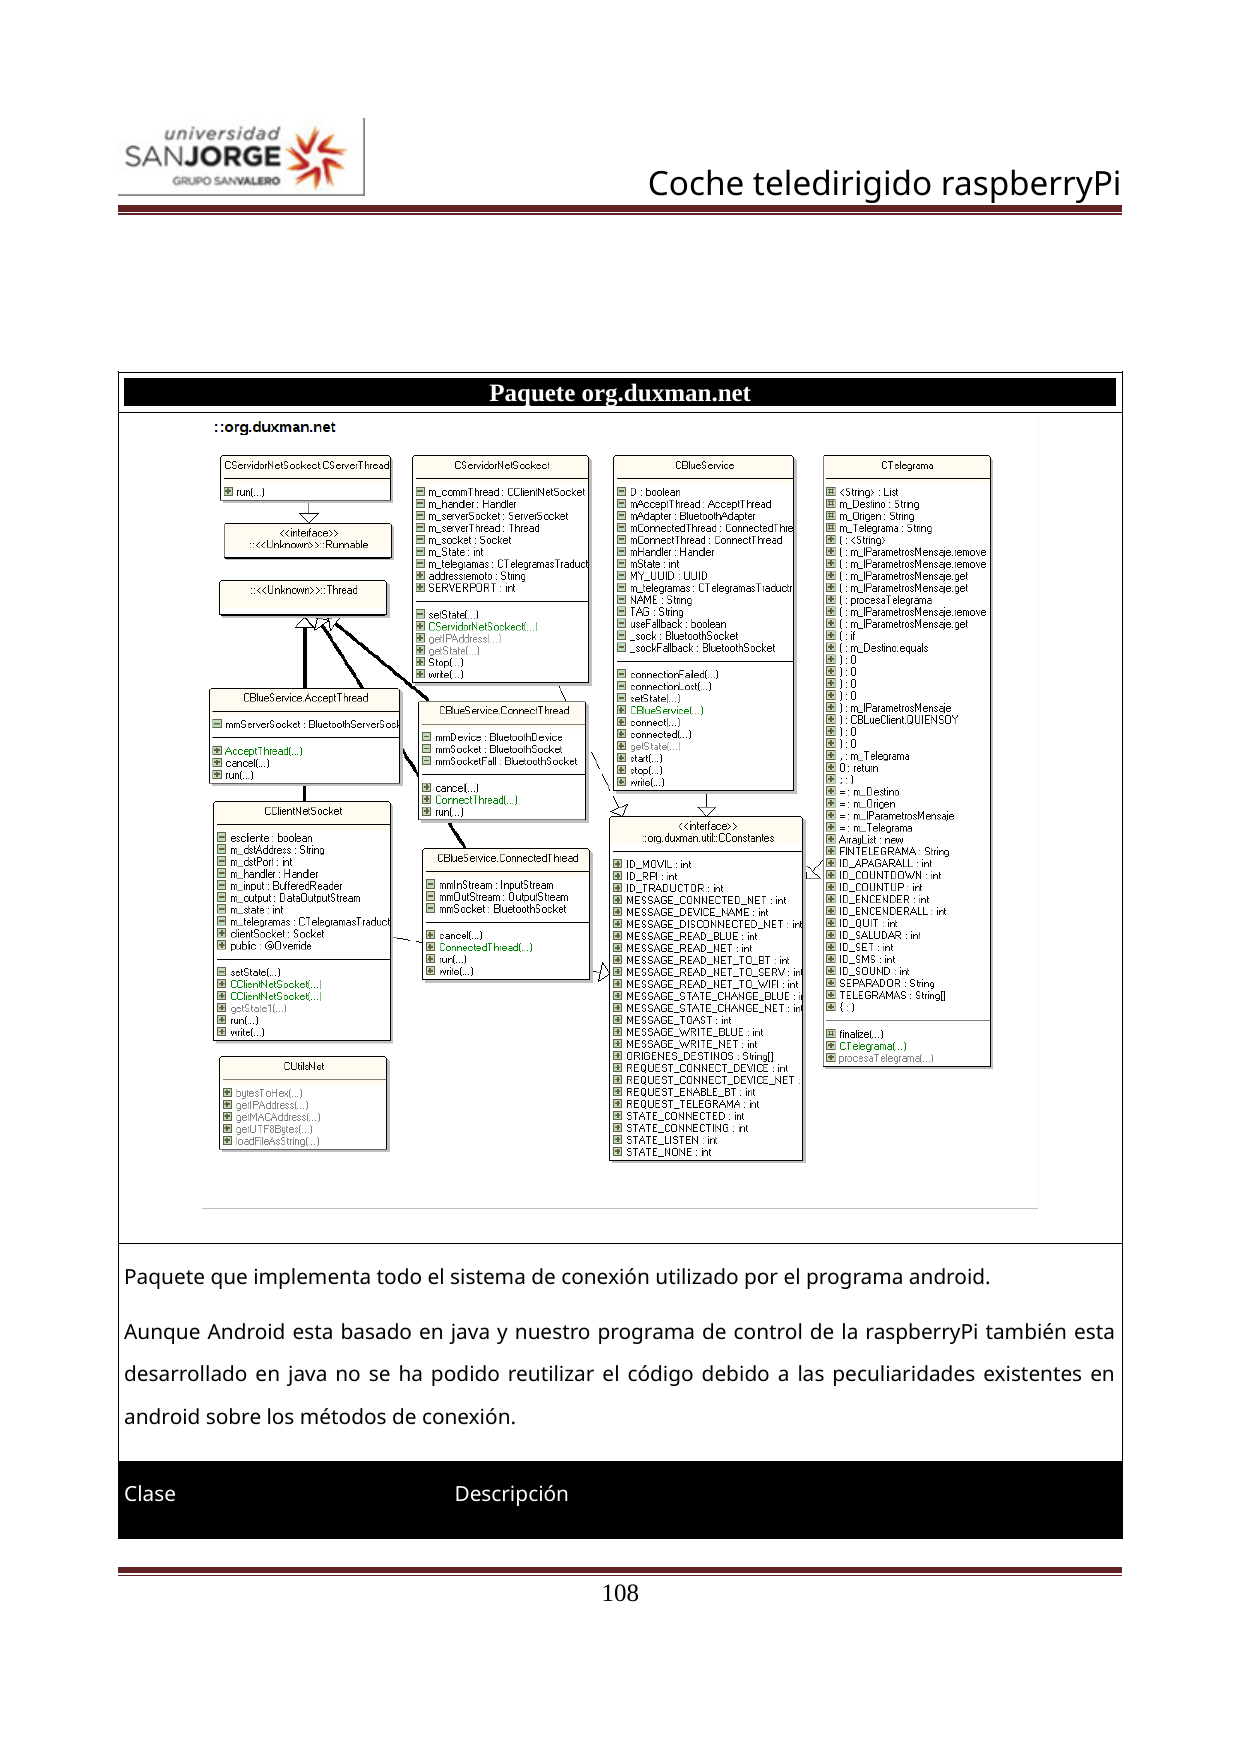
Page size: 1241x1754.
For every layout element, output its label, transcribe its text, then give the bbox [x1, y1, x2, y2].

table_header Paquete org.duxman.net [119, 373, 1122, 412]
table_cell Descripción [449, 1462, 1122, 1538]
table_cell Clase [119, 1462, 448, 1538]
table_cell [119, 413, 1122, 1243]
picture [118, 118, 365, 196]
table_cell Paquete que implementa todo el sistema de conexión utilizado por el programa android. Aunque Android esta basado en java y nuestro programa de control de la raspberryPi también esta desarrollado en java no se ha podido reutilizar el código debido a las peculiaridades existentes en android sobre los métodos de conexión. [119, 1244, 1122, 1461]
picture [201, 418, 1039, 1209]
